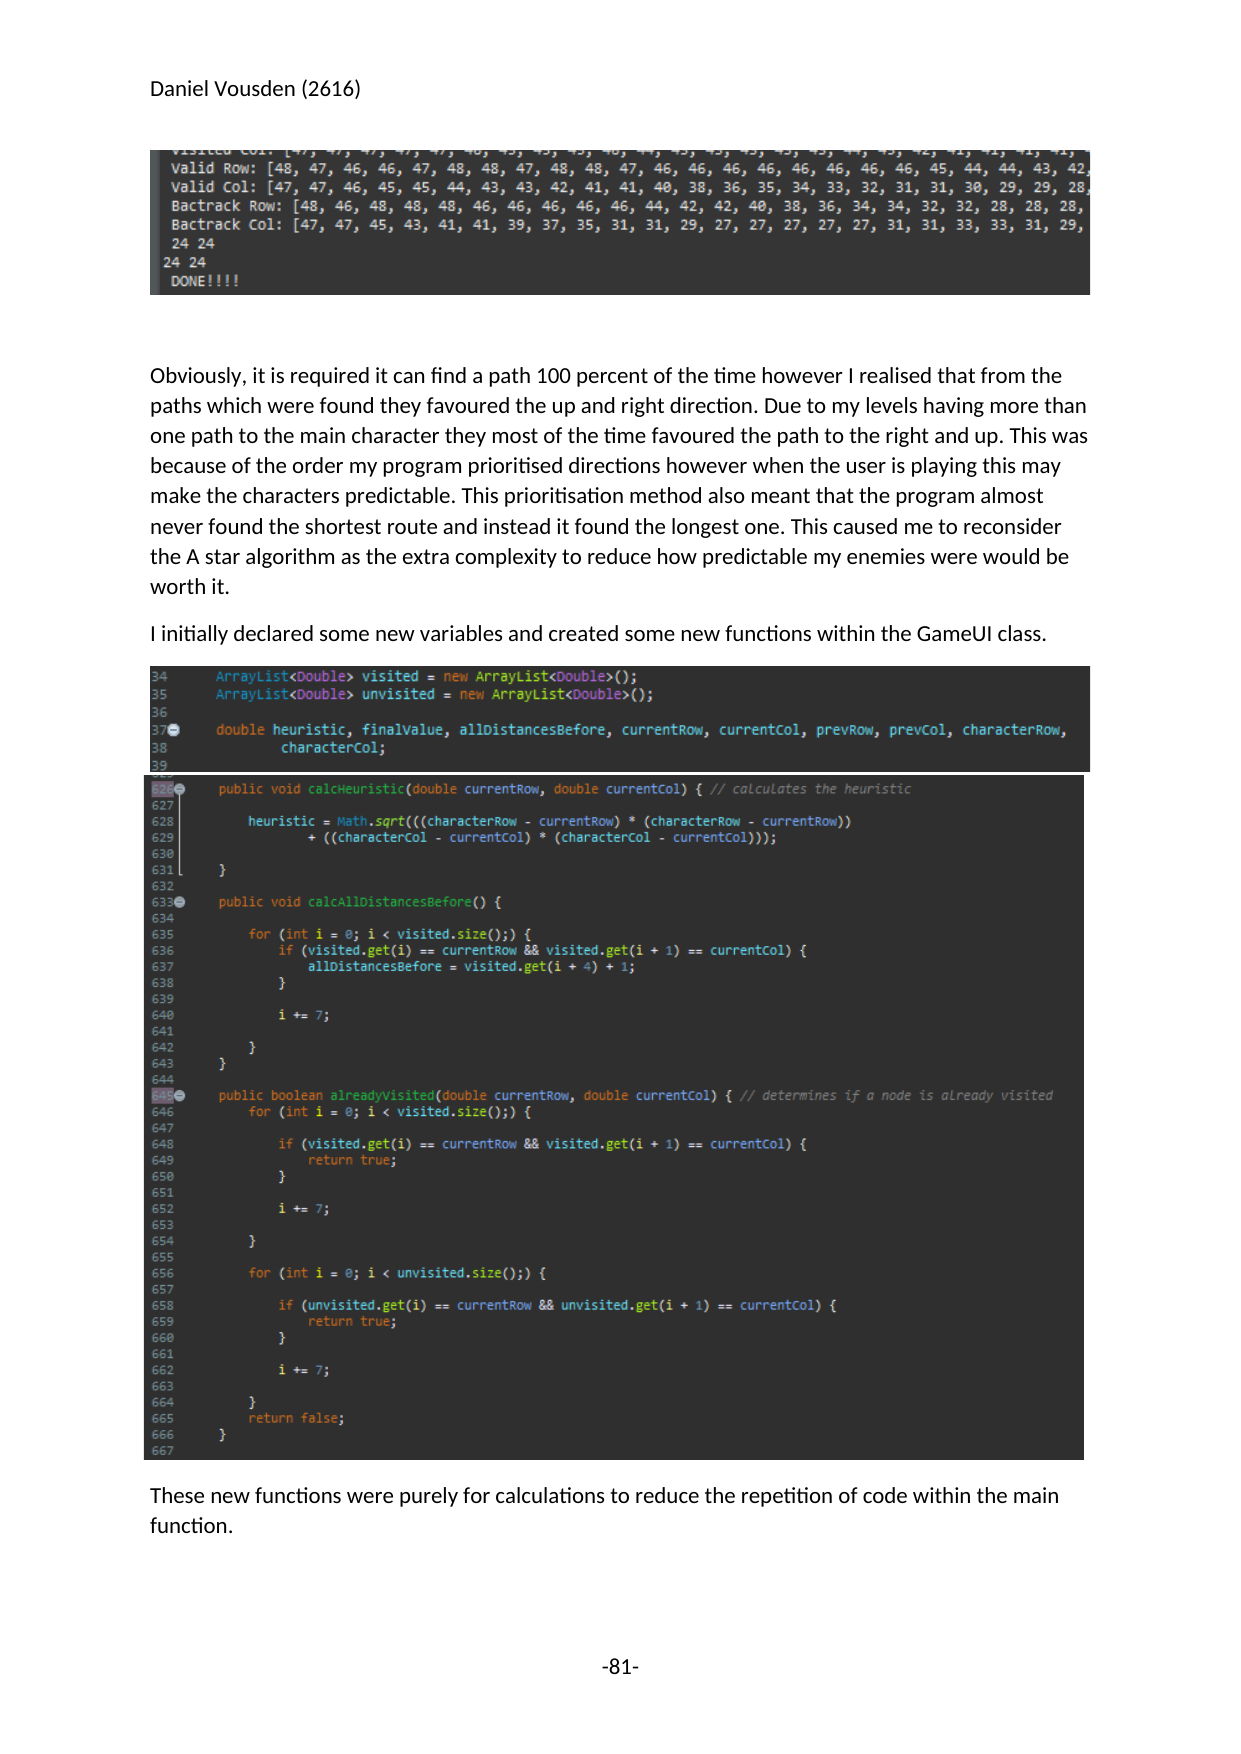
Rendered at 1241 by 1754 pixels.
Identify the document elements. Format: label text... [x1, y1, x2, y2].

text I initially declared some new variables and created some new functions within the GameUI class. [150, 619, 1090, 647]
text These new functions were purely for calculations to reduce the repetition of code within the main function. [150, 790, 1090, 1539]
text Obviously, it is required it can find a path 100 percent of the time however I realised that from the paths which were found they favoured the up and right direction. Due to my levels having more than one path to the main character they most of the time favoured the path to the right and up. This was because of the order my program prioritised directions however when the user is playing this may make the characters predictable. This prioritisation method also meant that the program almost never found the shortest route and instead it found the longest one. This caused me to reconsider the A star algorithm as the extra complexity to reduce how predictable my enemies were would be worth it. [150, 361, 1090, 600]
